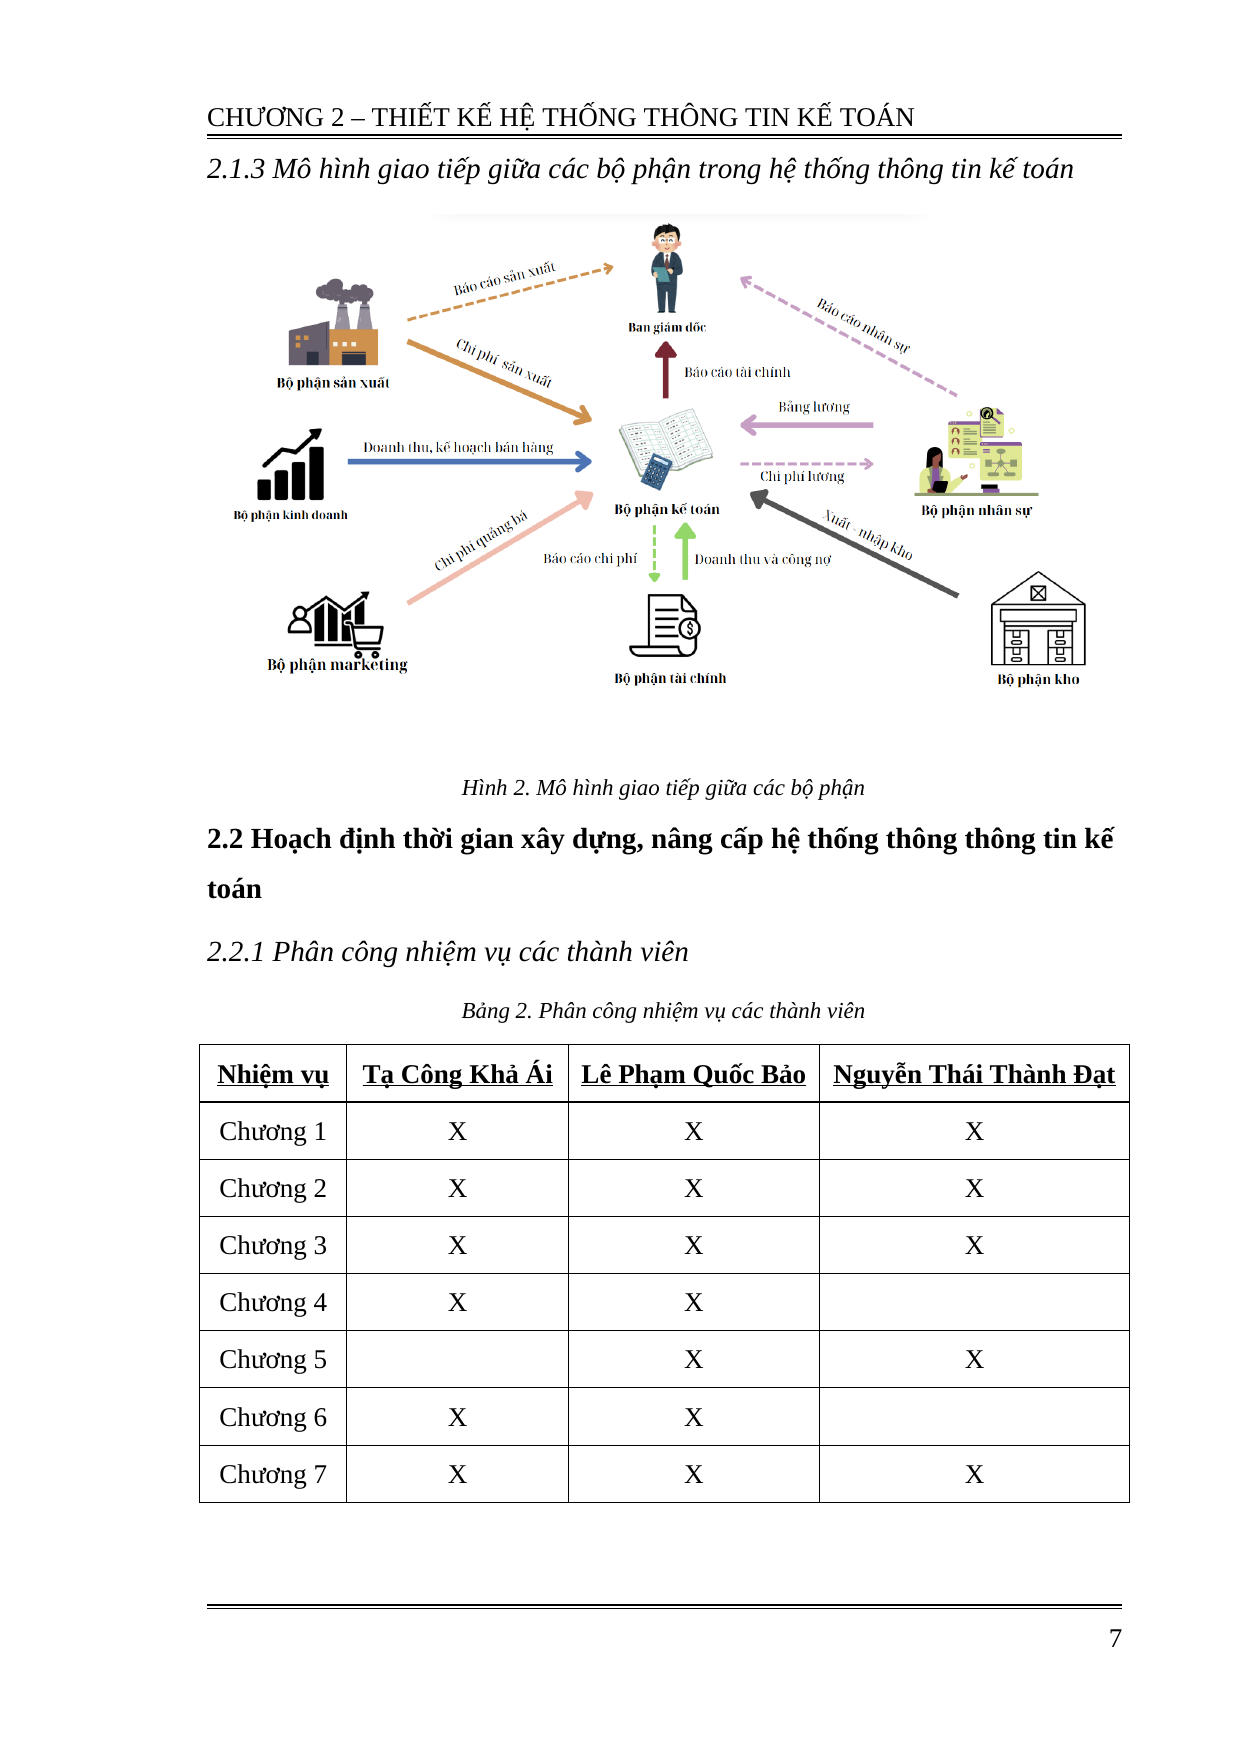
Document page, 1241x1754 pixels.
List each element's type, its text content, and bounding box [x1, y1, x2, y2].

table_cell X [569, 1217, 819, 1273]
table_cell X [820, 1331, 1129, 1387]
table_header Lê Phạm Quốc Bảo [569, 1045, 819, 1101]
table_cell X [820, 1160, 1129, 1216]
picture [206, 214, 1154, 746]
table_cell Chương 2 [200, 1160, 346, 1216]
table_cell Chương 3 [200, 1217, 346, 1273]
table_cell [347, 1331, 568, 1387]
table_cell X [820, 1446, 1129, 1502]
table_cell X [347, 1217, 568, 1273]
table_header Nhiệm vụ [200, 1045, 346, 1101]
table_cell X [347, 1274, 568, 1330]
table_cell X [569, 1388, 819, 1444]
table_cell X [569, 1103, 819, 1158]
table_cell X [820, 1103, 1129, 1158]
table_cell X [569, 1274, 819, 1330]
table_cell X [347, 1103, 568, 1158]
text Phân công nhiệm vụ các thành viên [207, 934, 1122, 968]
text Hoạch định thời gian xây dựng, nâng cấp hệ thống thông thông tin kế toán [207, 821, 1122, 905]
table_cell X [347, 1160, 568, 1216]
table_cell [820, 1388, 1129, 1444]
table_cell X [569, 1331, 819, 1387]
table_cell Chương 6 [200, 1388, 346, 1444]
table_header Nguyễn Thái Thành Đạt [820, 1045, 1129, 1101]
table_cell Chương 1 [200, 1103, 346, 1158]
table_cell Chương 5 [200, 1331, 346, 1387]
table_cell [820, 1274, 1129, 1330]
table_cell Chương 4 [200, 1274, 346, 1330]
table_cell X [569, 1446, 819, 1502]
table_cell X [569, 1160, 819, 1216]
table_cell X [347, 1388, 568, 1444]
text Bảng 2. Phân công nhiệm vụ các thành viên [207, 997, 1122, 1023]
table_header Tạ Công Khả Ái [347, 1045, 568, 1101]
table_cell X [820, 1217, 1129, 1273]
table_cell X [347, 1446, 568, 1502]
text Mô hình giao tiếp giữa các bộ phận trong hệ thống thông tin kế toán [207, 152, 1122, 185]
table_cell Chương 7 [200, 1446, 346, 1502]
